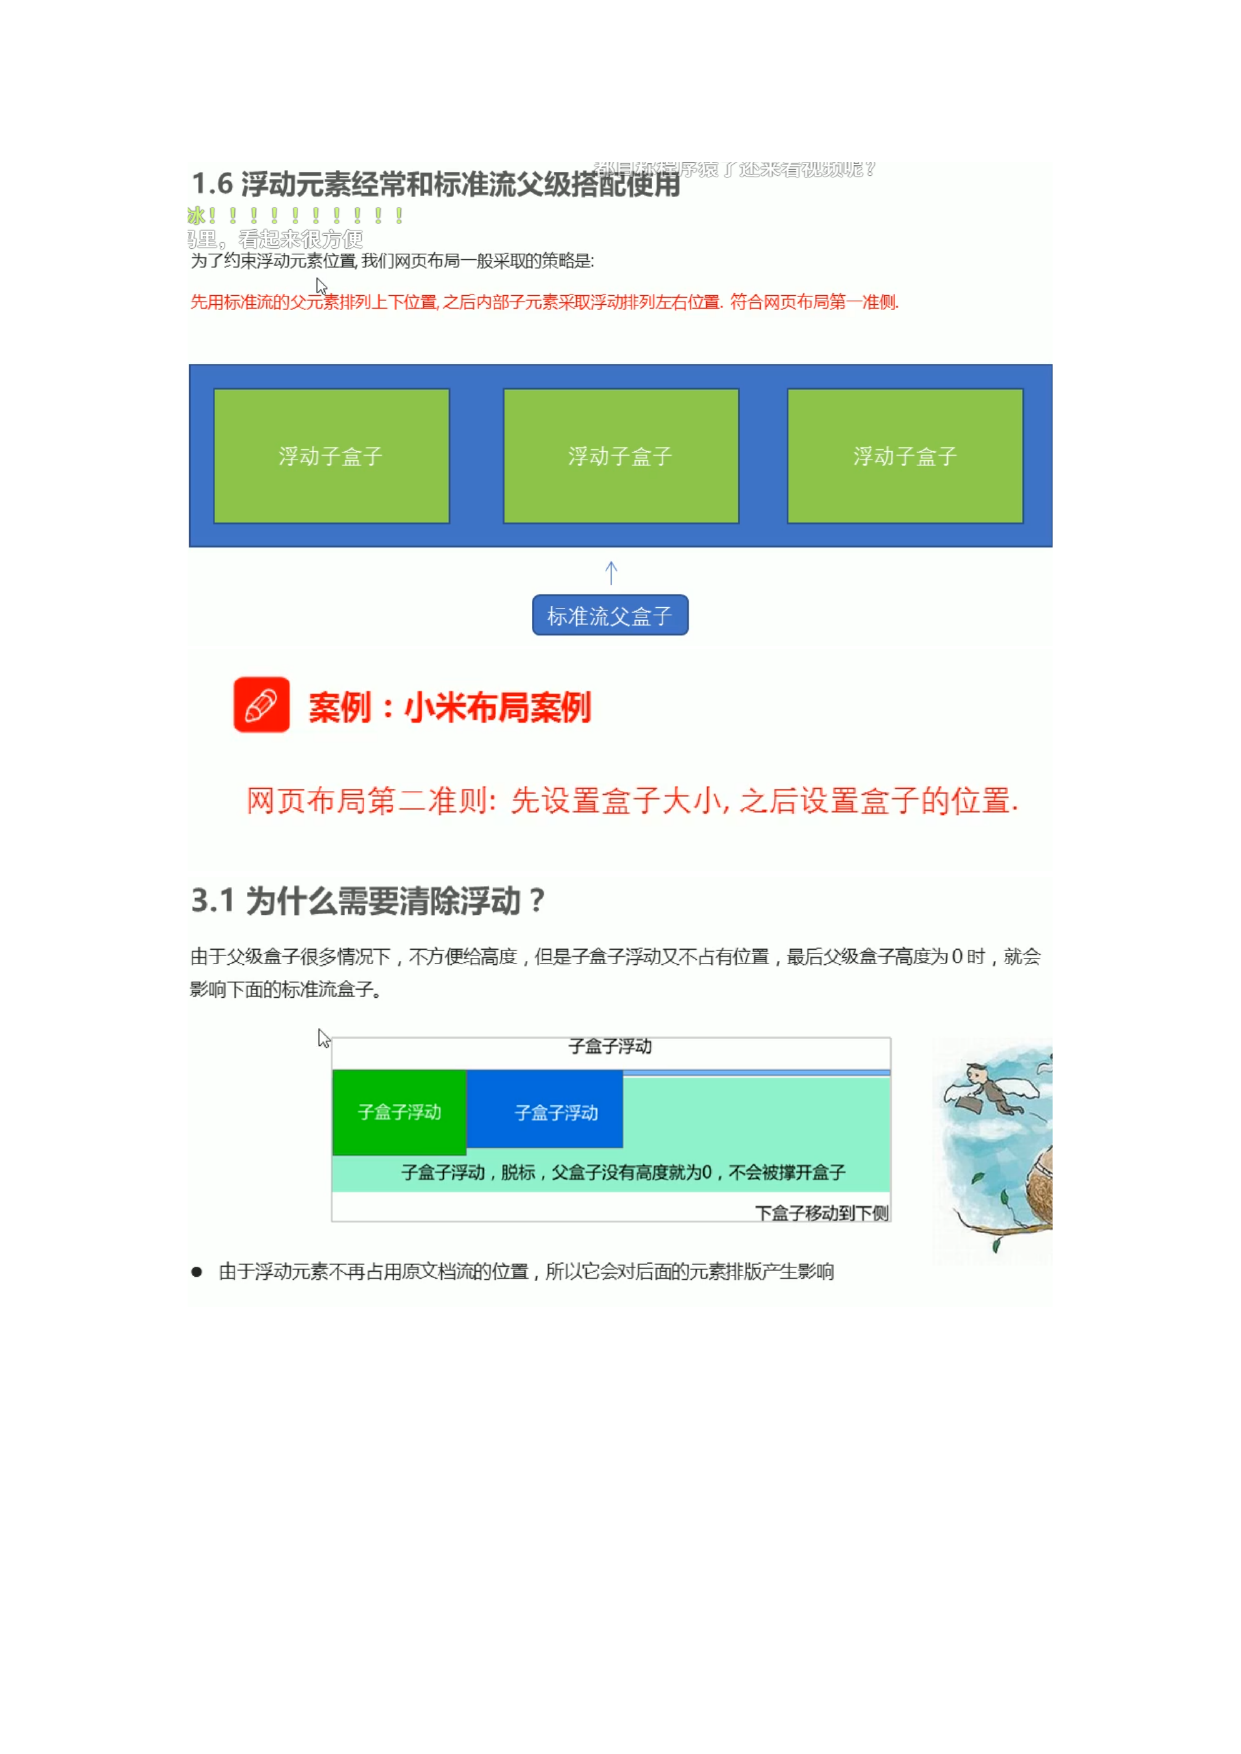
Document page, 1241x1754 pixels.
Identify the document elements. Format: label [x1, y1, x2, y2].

picture [187, 162, 1053, 646]
picture [187, 877, 1053, 1307]
picture [187, 649, 1053, 871]
